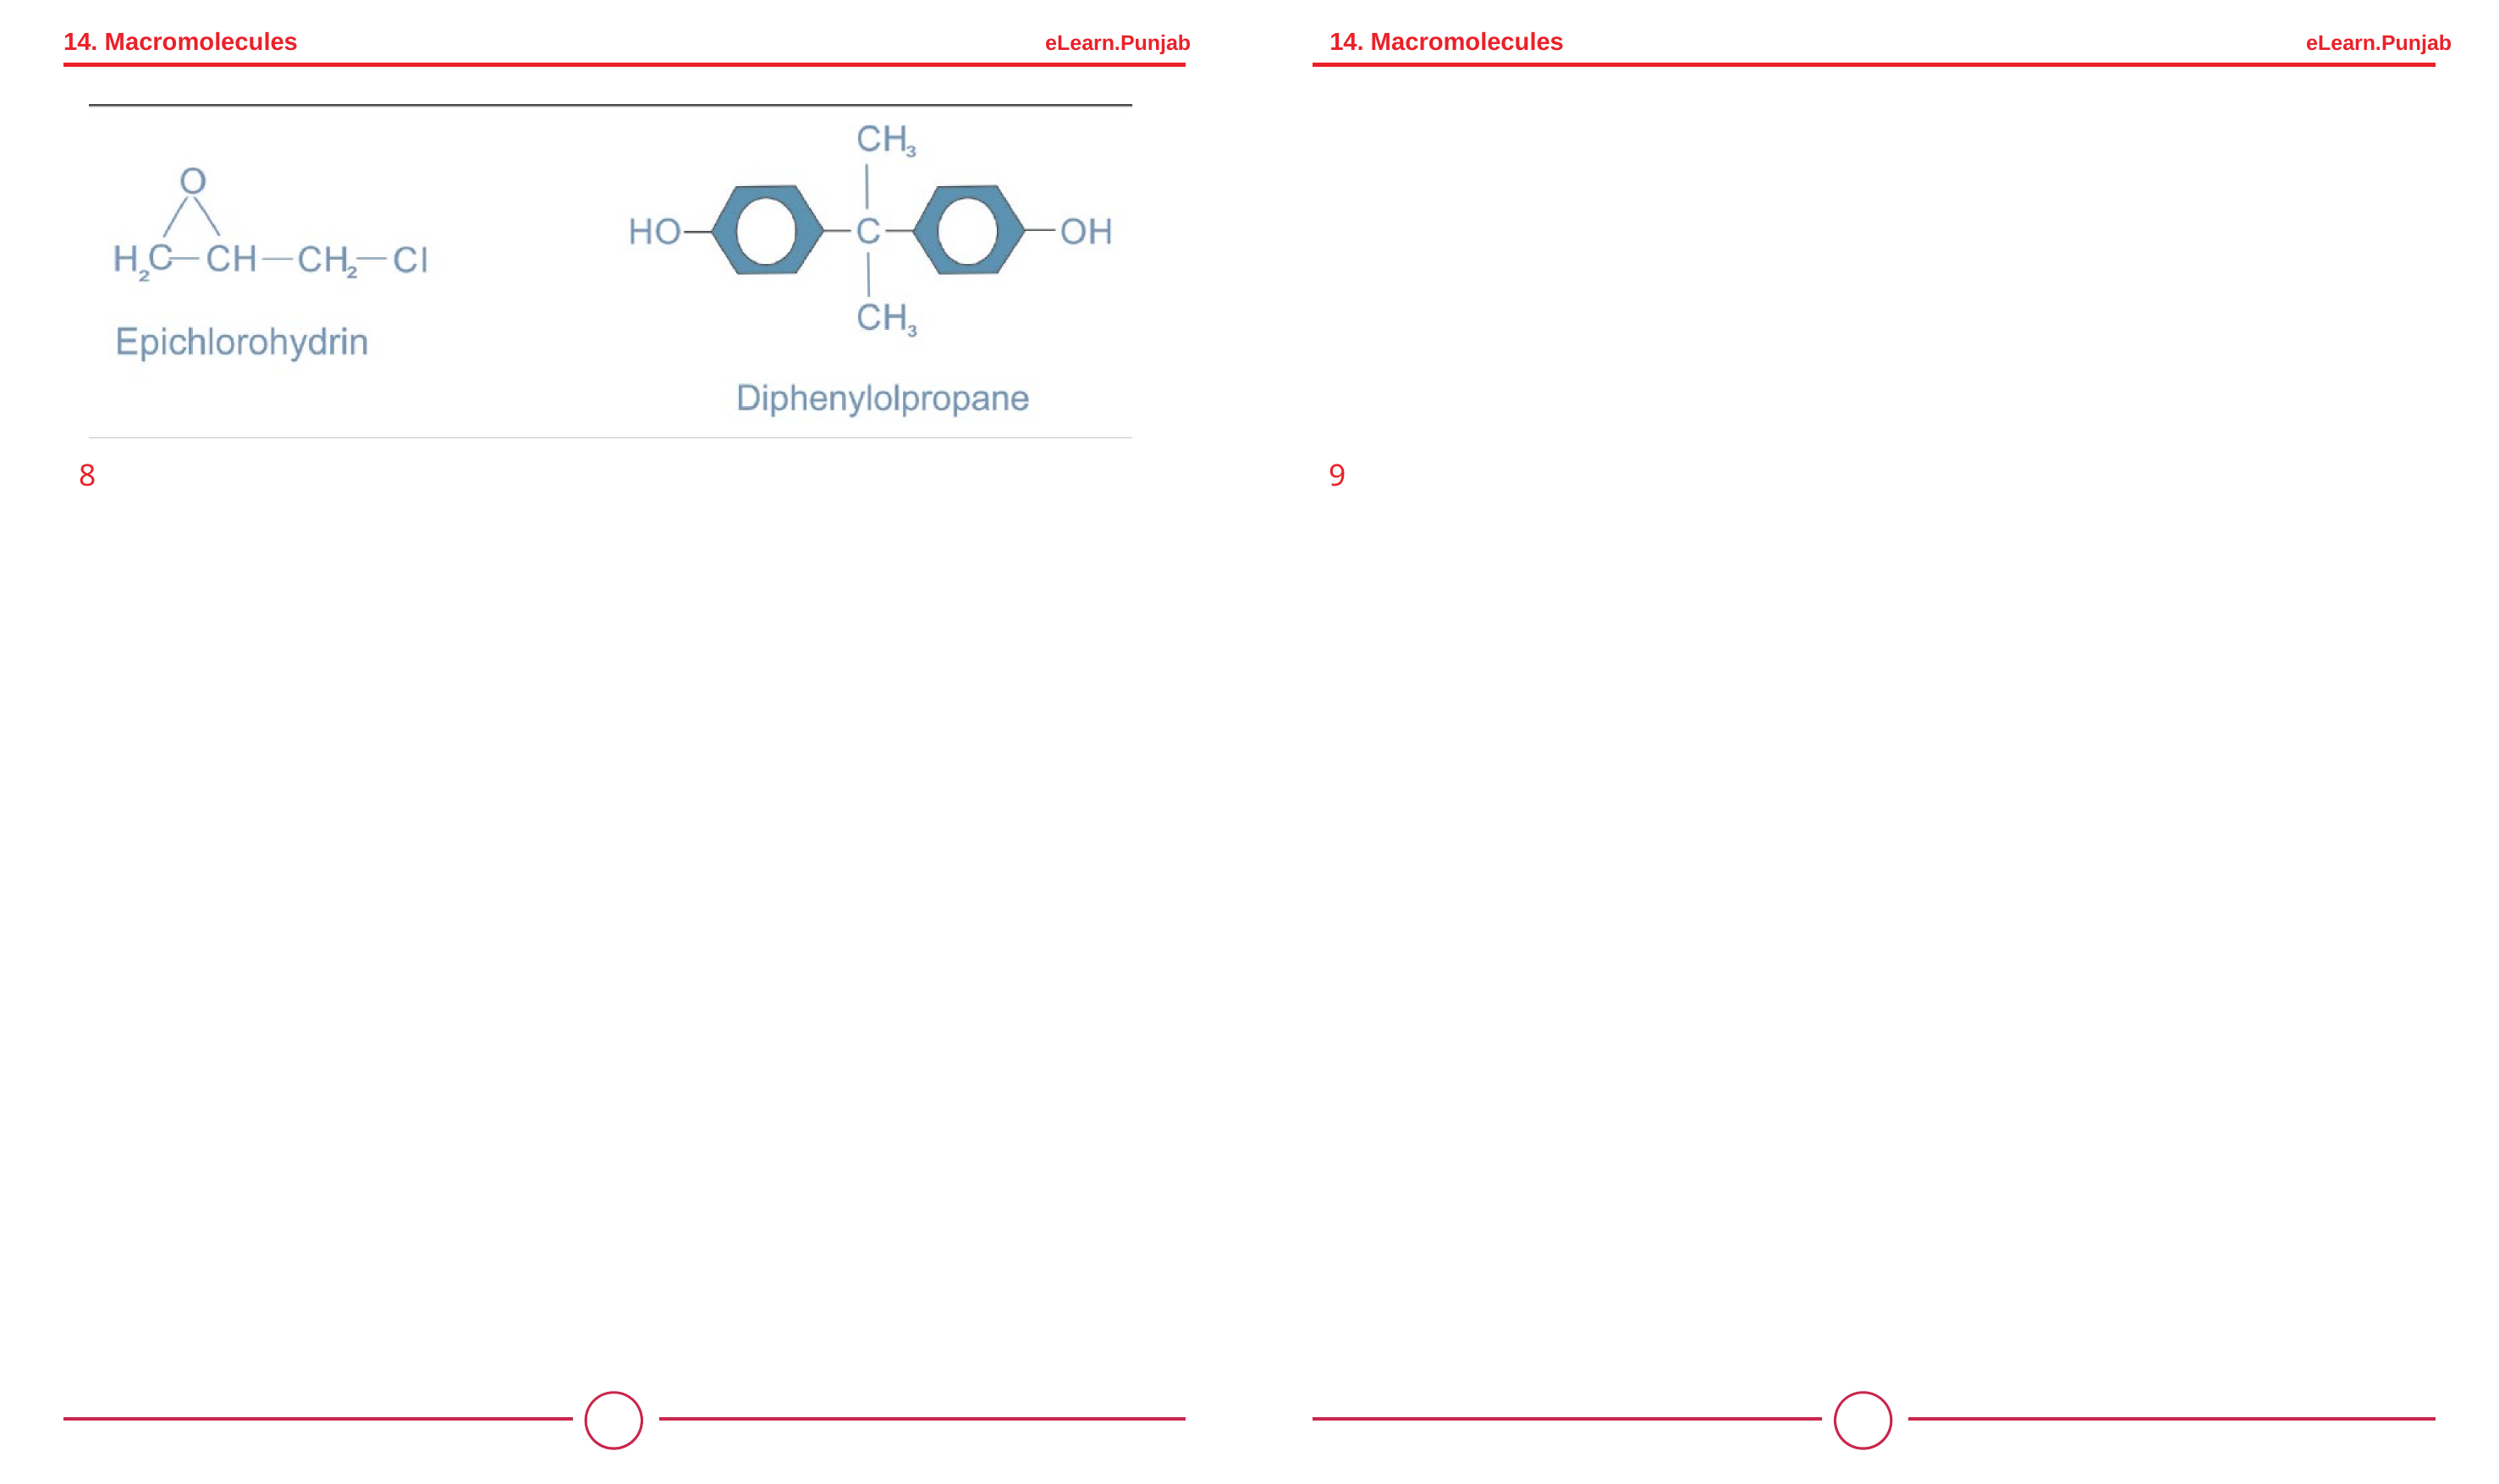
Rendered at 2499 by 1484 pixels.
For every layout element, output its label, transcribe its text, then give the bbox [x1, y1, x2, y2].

picture [88, 103, 1133, 438]
text 8 9 [79, 454, 2414, 495]
